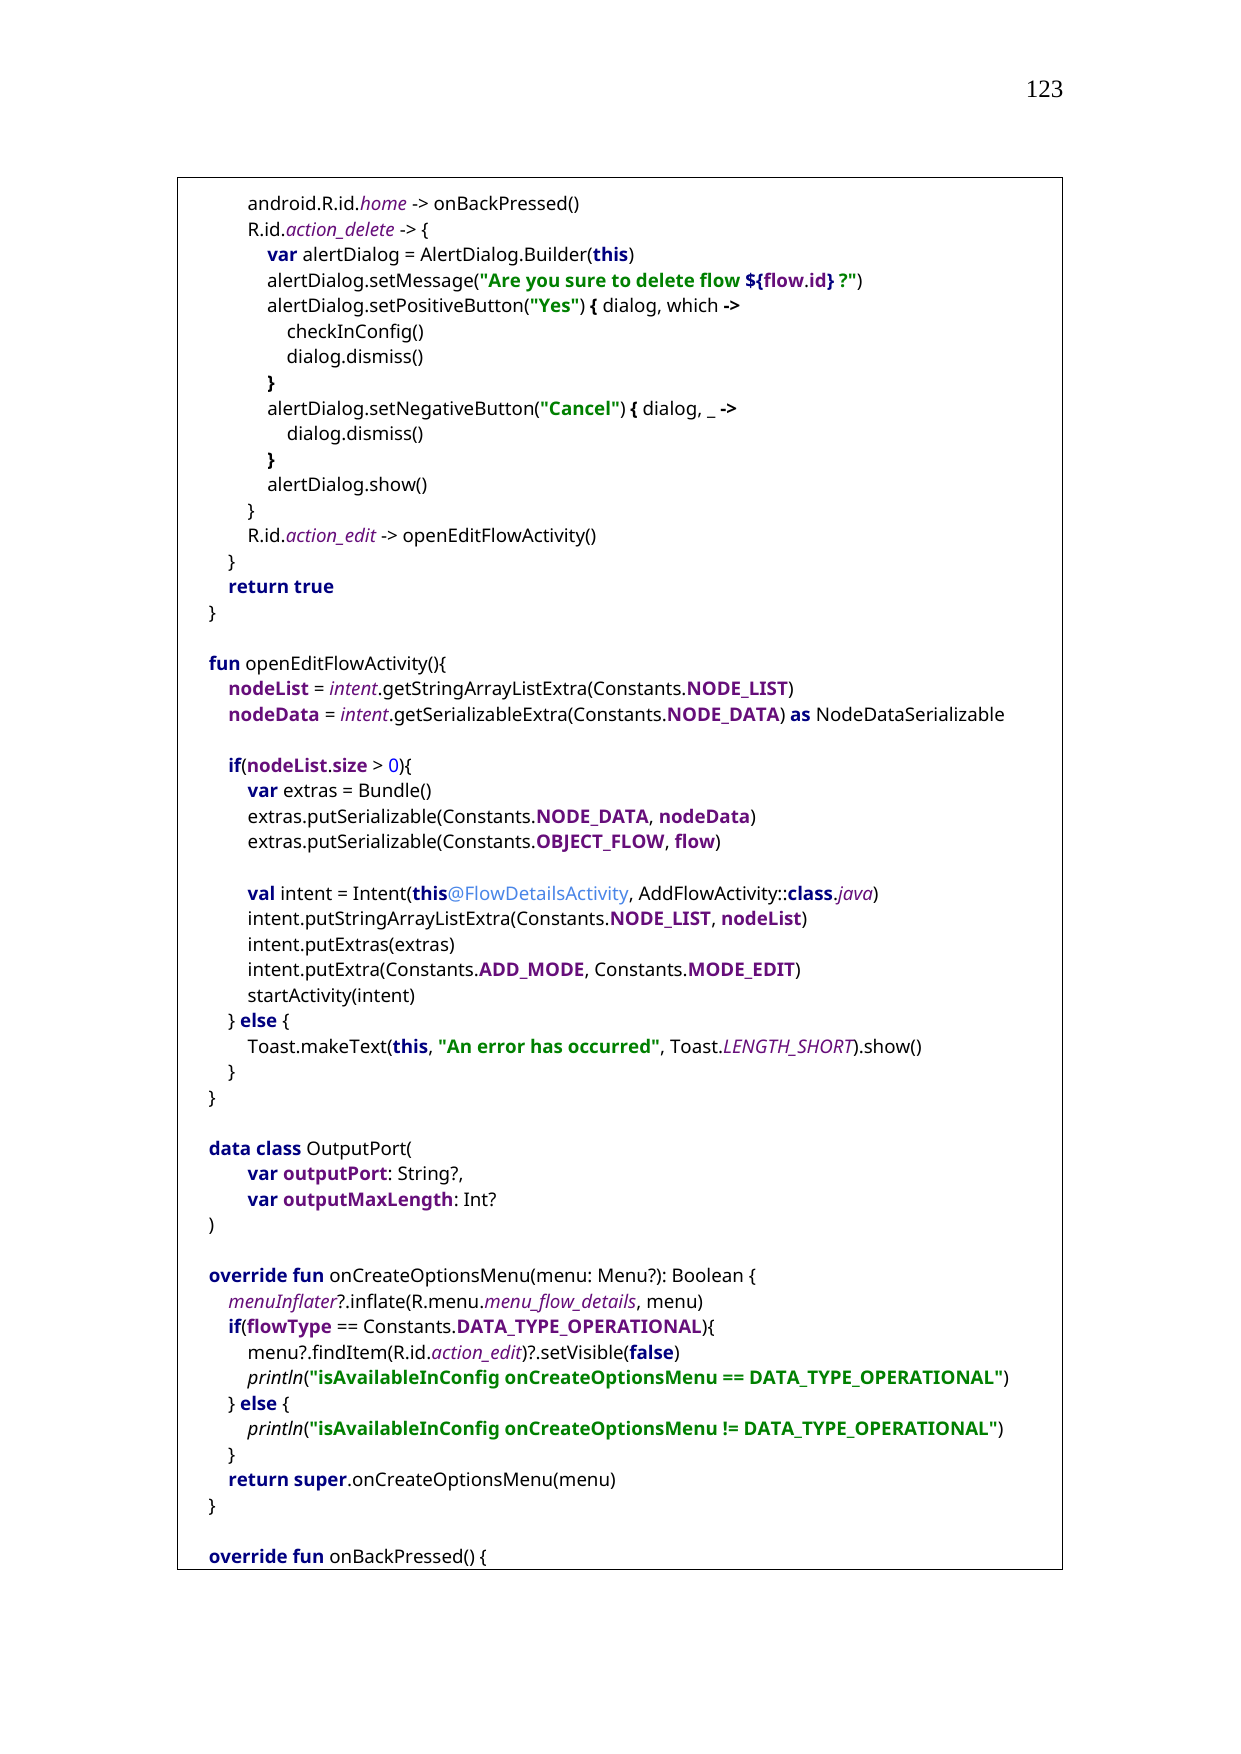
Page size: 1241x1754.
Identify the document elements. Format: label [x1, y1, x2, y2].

table_header [178, 178, 1062, 1569]
